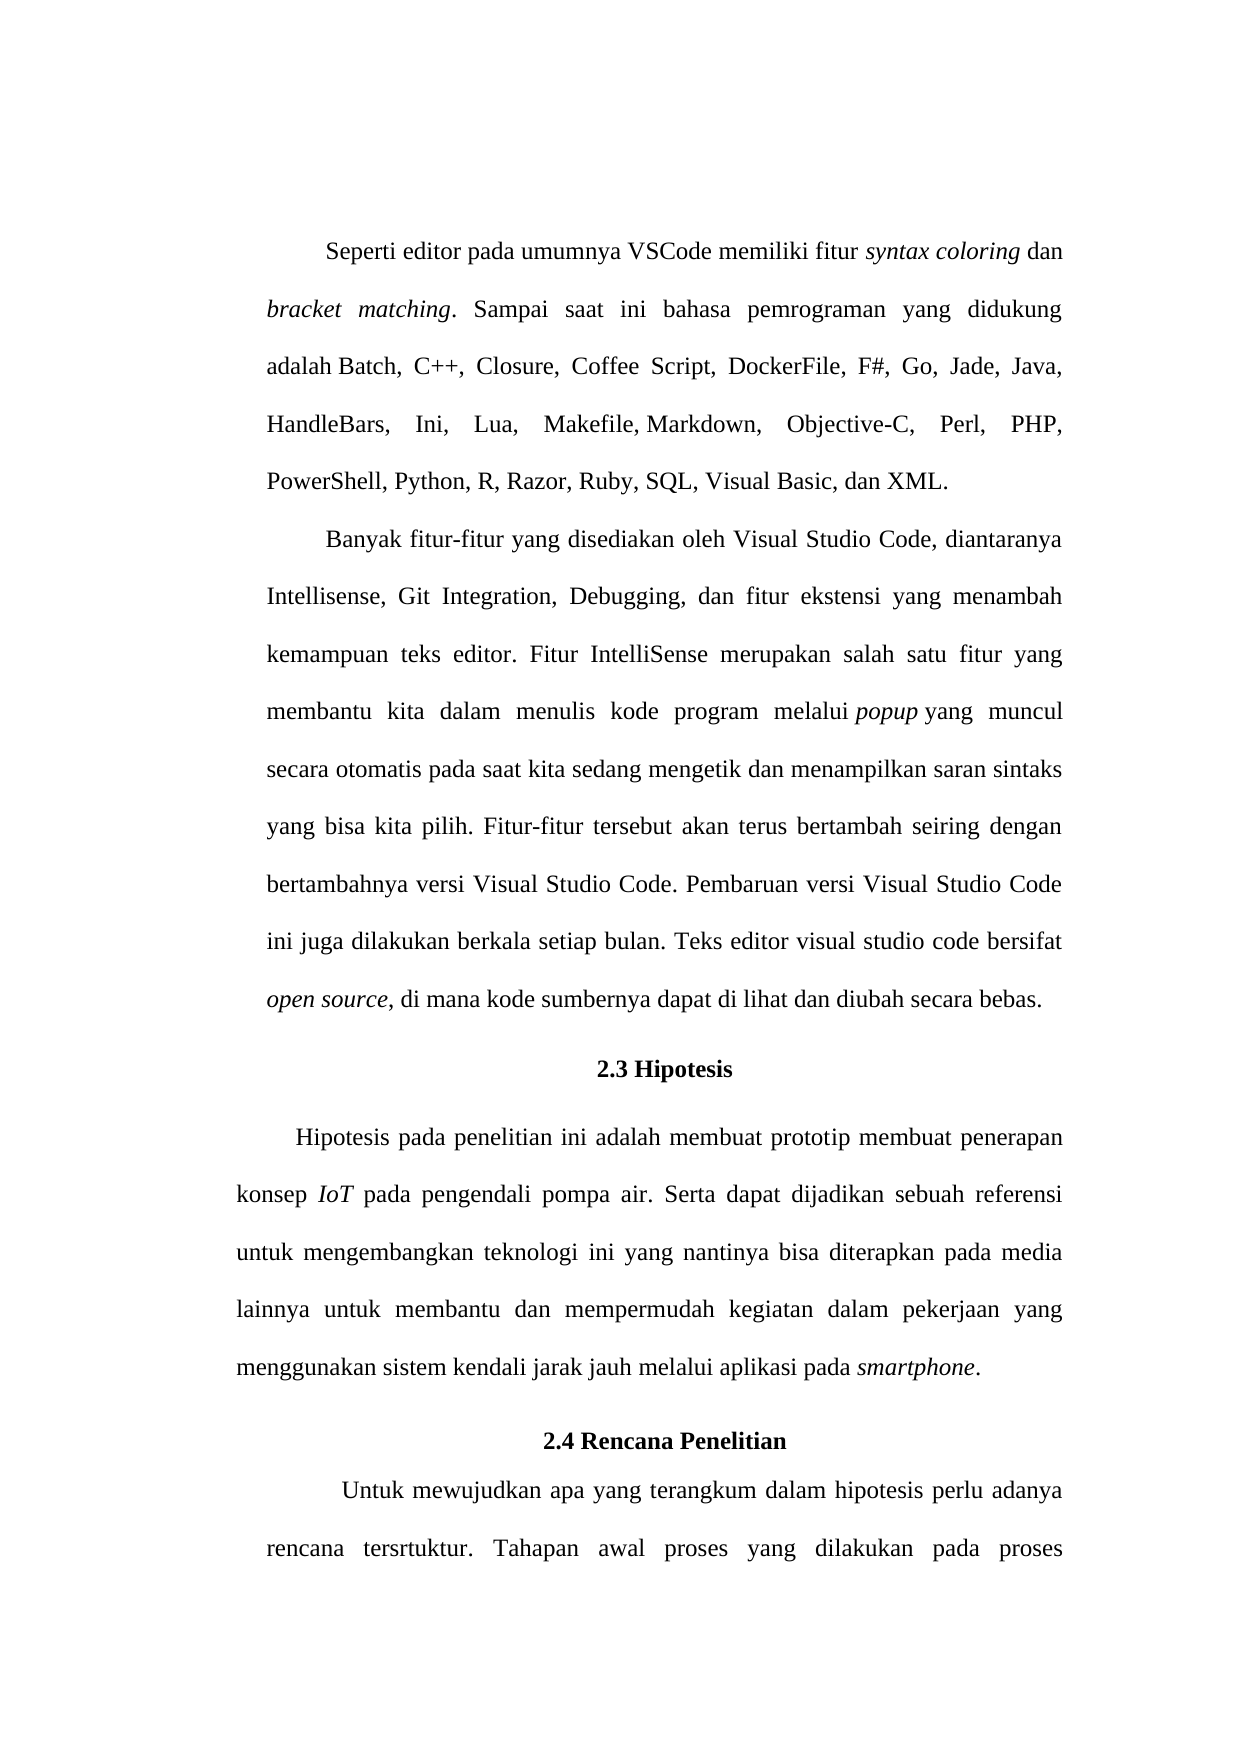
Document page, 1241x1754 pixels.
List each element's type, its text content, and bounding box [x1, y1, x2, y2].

subtitle 2.4 Rencana Penelitian [266, 1426, 1063, 1455]
text Seperti editor pada umumnya VSCode memiliki fitur syntax coloring dan bracket matching. Sampai saat ini bahasa pemrograman yang didukung adalah Batch, C++, Closure, Coffee Script, DockerFile, F#, Go, Jade, Java, HandleBars, Ini, Lua, Makefile, Markdown, Objective-C, Perl, PHP, PowerShell, Python, R, Razor, Ruby, SQL, Visual Basic, dan XML. [266, 236, 1063, 495]
subtitle 2.3 Hipotesis [266, 1054, 1063, 1082]
text Banyak fitur-fitur yang disediakan oleh Visual Studio Code, diantaranya Intellisense, Git Integration, Debugging, dan fitur ekstensi yang menambah kemampuan teks editor. Fitur IntelliSense merupakan salah satu fitur yang membantu kita dalam menulis kode program melalui popup yang muncul secara otomatis pada saat kita sedang mengetik dan menampilkan saran sintaks yang bisa kita pilih. Fitur-fitur tersebut akan terus bertambah seiring dengan bertambahnya versi Visual Studio Code. Pembaruan versi Visual Studio Code ini juga dilakukan berkala setiap bulan. Teks editor visual studio code bersifat open source, di mana kode sumbernya dapat di lihat dan diubah secara bebas. [266, 524, 1063, 1012]
list Hipotesis pada penelitian ini adalah membuat prototip membuat penerapan konsep IoT pada pengendali pompa air. Serta dapat dijadikan sebuah referensi untuk mengembangkan teknologi ini yang nantinya bisa diterapkan pada media lainnya untuk membantu dan mempermudah kegiatan dalam pekerjaan yang menggunakan sistem kendali jarak jauh melalui aplikasi pada smartphone. [236, 1122, 1063, 1381]
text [266, 1475, 1063, 1562]
